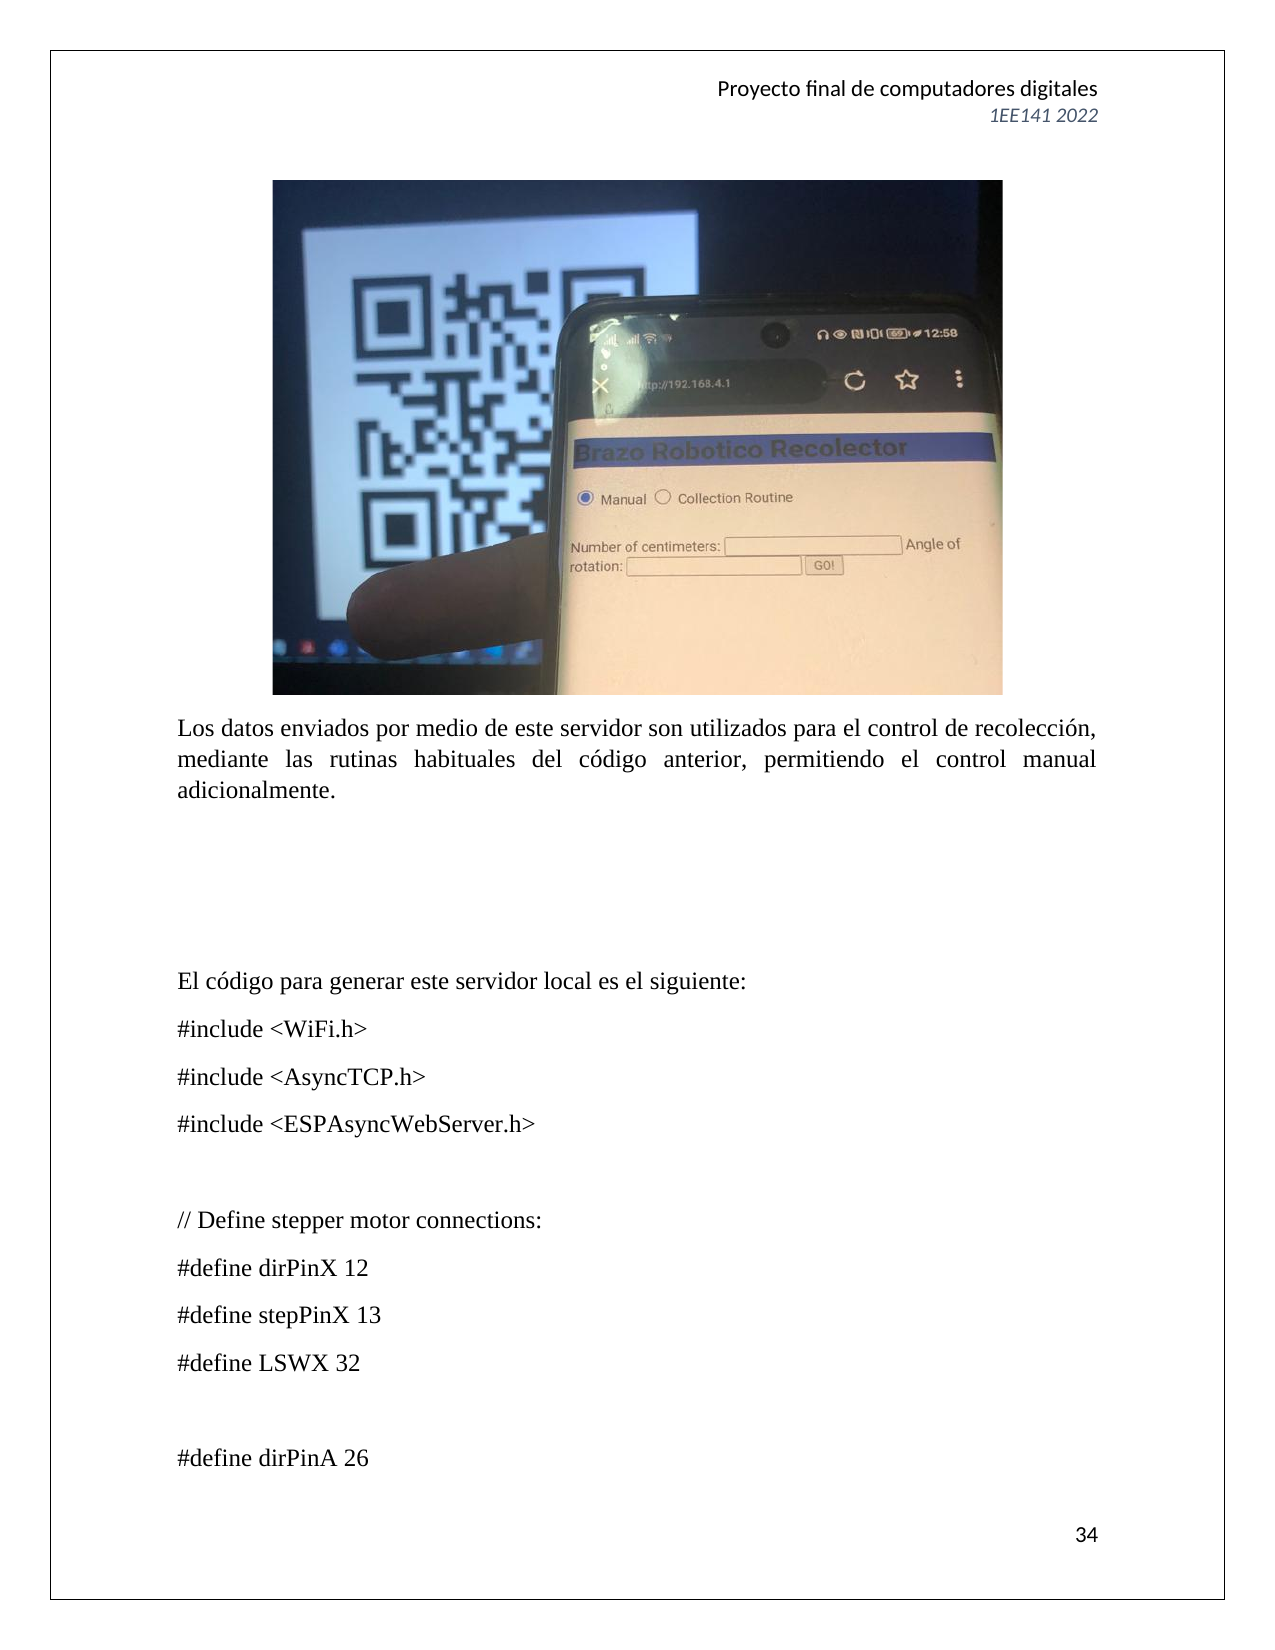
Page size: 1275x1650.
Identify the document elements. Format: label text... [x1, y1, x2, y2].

text #define LSWX 32 [177, 1348, 1098, 1377]
text #include <ESPAsyncWebServer.h> [177, 1109, 1098, 1138]
text #include <WiFi.h> [177, 1014, 1098, 1043]
text El código para generar este servidor local es el siguiente: [177, 966, 1098, 995]
text #include <AsyncTCP.h> [177, 1062, 1098, 1091]
text Los datos enviados por medio de este servidor son utilizados para el control de recolección, mediante las rutinas habituales del código anterior, permitiendo el control manual adicionalmente. [177, 713, 1098, 804]
text // Define stepper motor connections: [177, 1205, 1098, 1234]
picture [272, 180, 1003, 695]
text #define stepPinX 13 [177, 1300, 1098, 1329]
text #define dirPinX 12 [177, 1253, 1098, 1281]
text #define dirPinA 26 [177, 1443, 1098, 1472]
